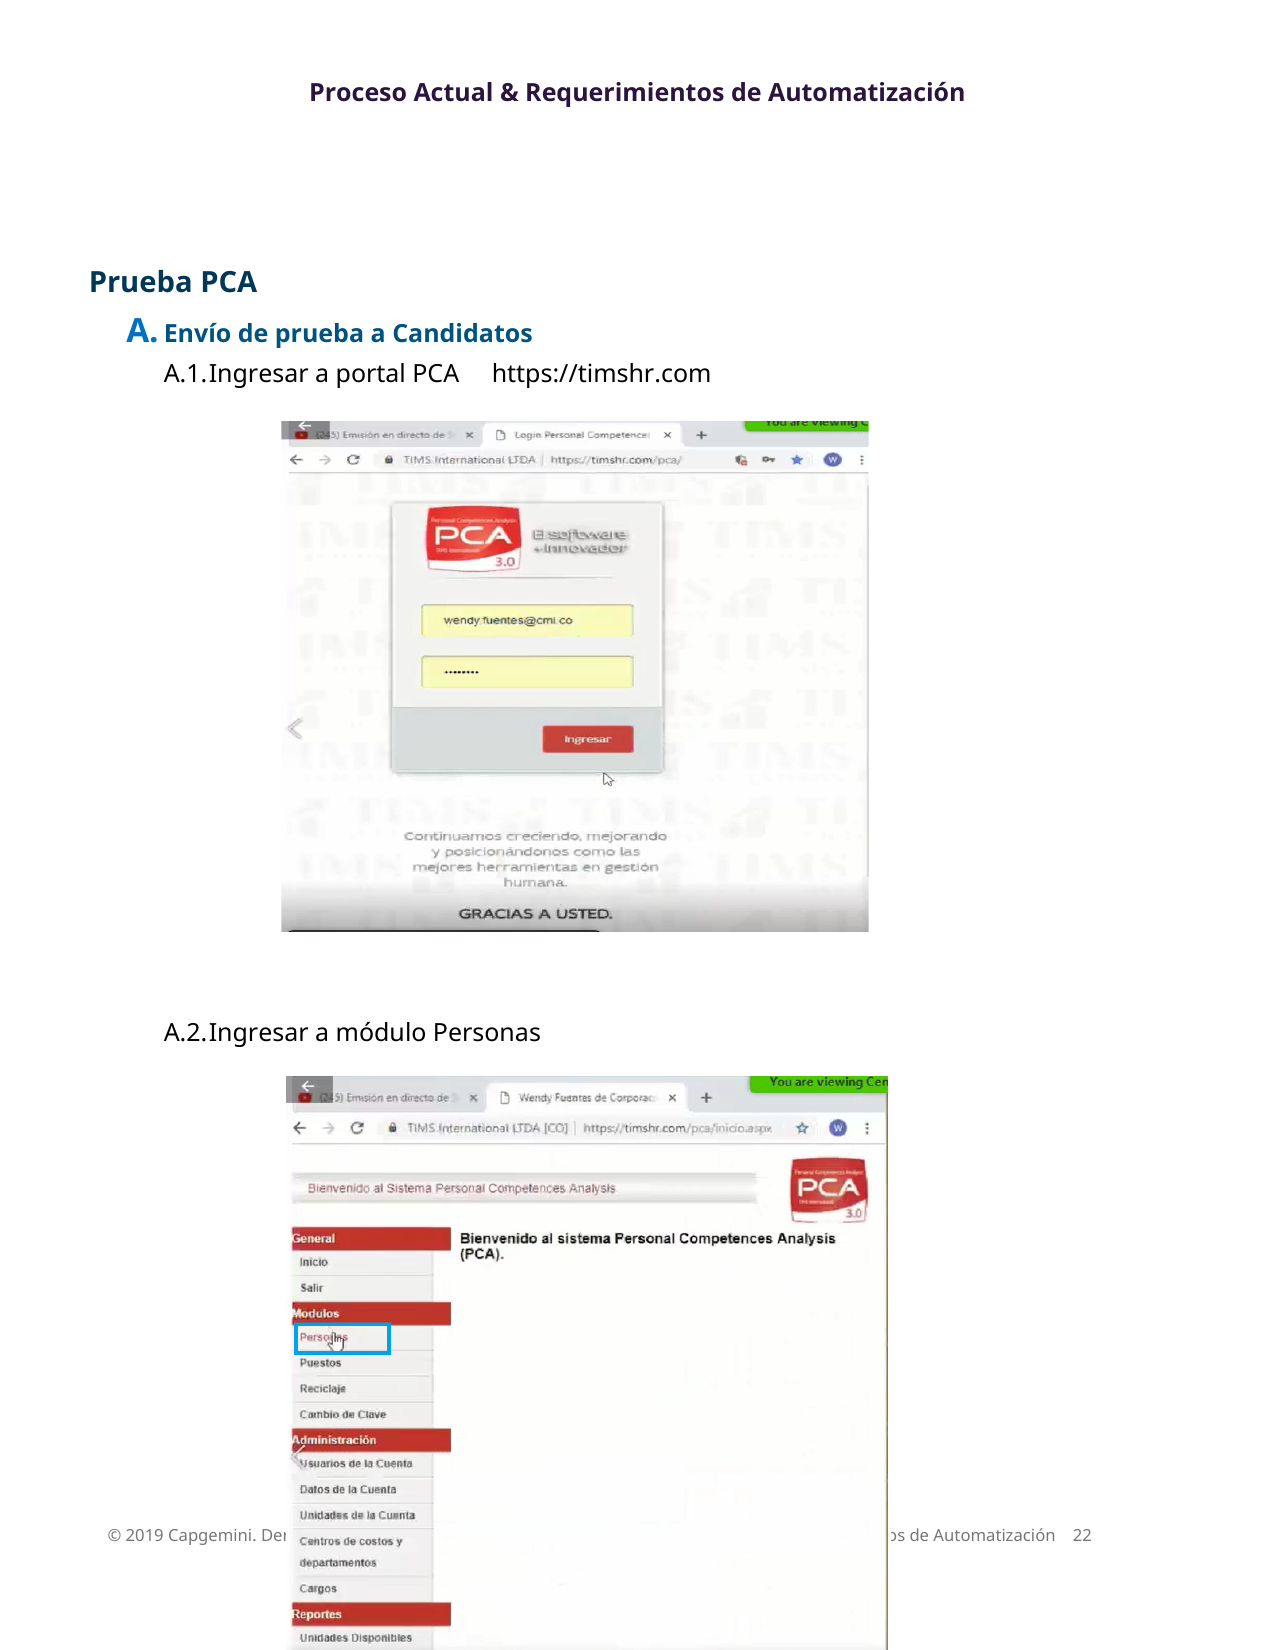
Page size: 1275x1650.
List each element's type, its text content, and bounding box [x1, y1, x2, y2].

list Ingresar a módulo Personas [163, 1015, 1186, 1049]
picture [286, 1076, 892, 1650]
subtitle Prueba PCA [88, 261, 1186, 301]
picture [281, 421, 869, 932]
list Ingresar a portal PCA https://timshr.com [163, 356, 1186, 390]
subtitle Envío de prueba a Candidatos [126, 307, 1186, 353]
